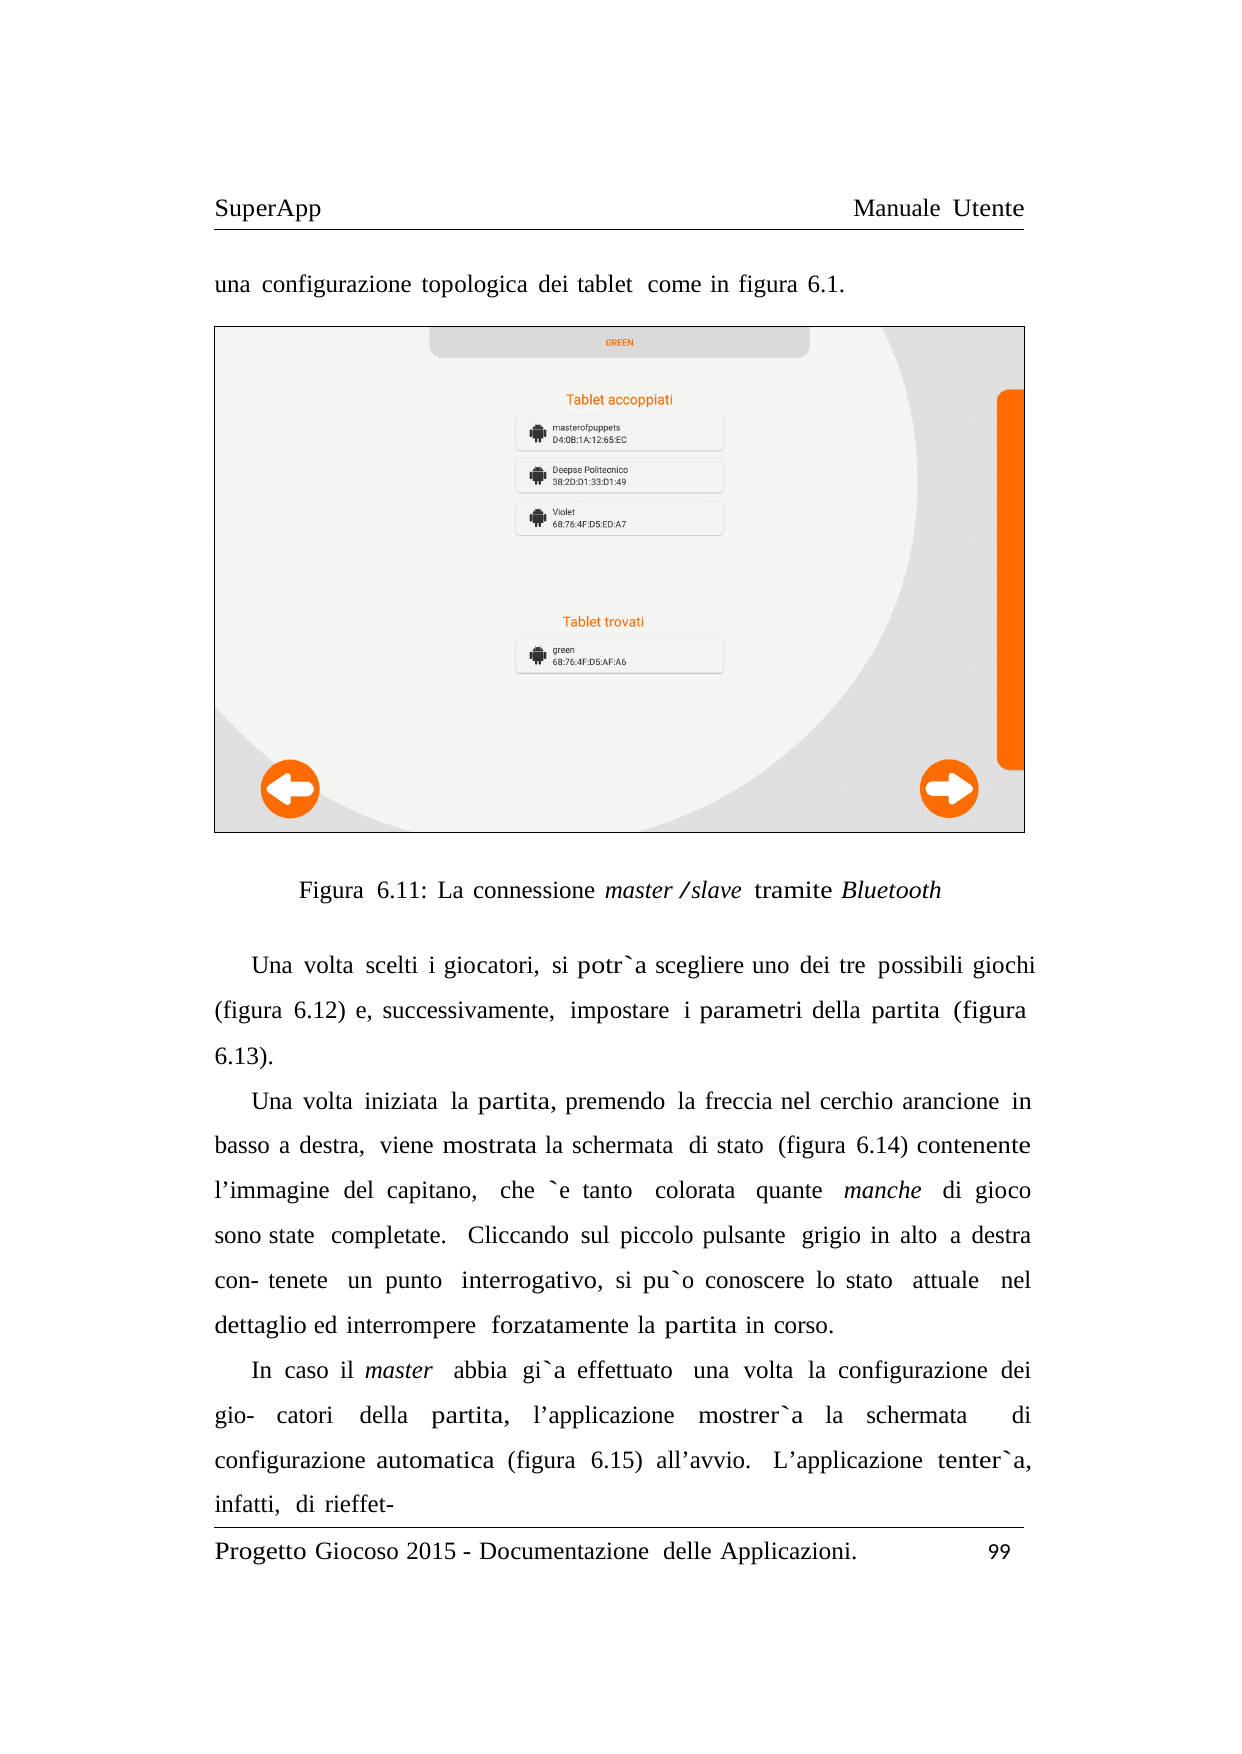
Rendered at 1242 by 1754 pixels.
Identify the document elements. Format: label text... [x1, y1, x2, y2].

text In caso il master abbia gi`a effettuato una volta la configurazione dei gio- catori della partita, l’applicazione mostrer`a la schermata di configurazione automatica (figura 6.15) all’avvio. L’applicazione tenter`a, infatti, di rieffet- [214, 1355, 1032, 1518]
text una configurazione topologica dei tablet come in figura 6.1. [214, 269, 1069, 298]
text Una volta scelti i giocatori, si potr`a scegliere uno dei tre possibili giochi [251, 951, 1069, 979]
text (figura 6.12) e, successivamente, impostare i parametri della partita (figura [214, 996, 1069, 1024]
picture [215, 327, 1024, 832]
text Figura 6.11: La connessione master /slave tramite Bluetooth [294, 875, 946, 904]
text Una volta iniziata la partita, premendo la freccia nel cerchio arancione in basso a destra, viene mostrata la schermata di stato (figura 6.14) contenente l’immagine del capitano, che `e tanto colorata quante manche di gioco sono state completate. Cliccando sul piccolo pulsante grigio in alto a destra con- tenete un punto interrogativo, si pu`o conoscere lo stato attuale nel dettaglio ed interrompere forzatamente la partita in corso. [214, 1086, 1032, 1338]
text 6.13). [214, 1041, 1069, 1069]
